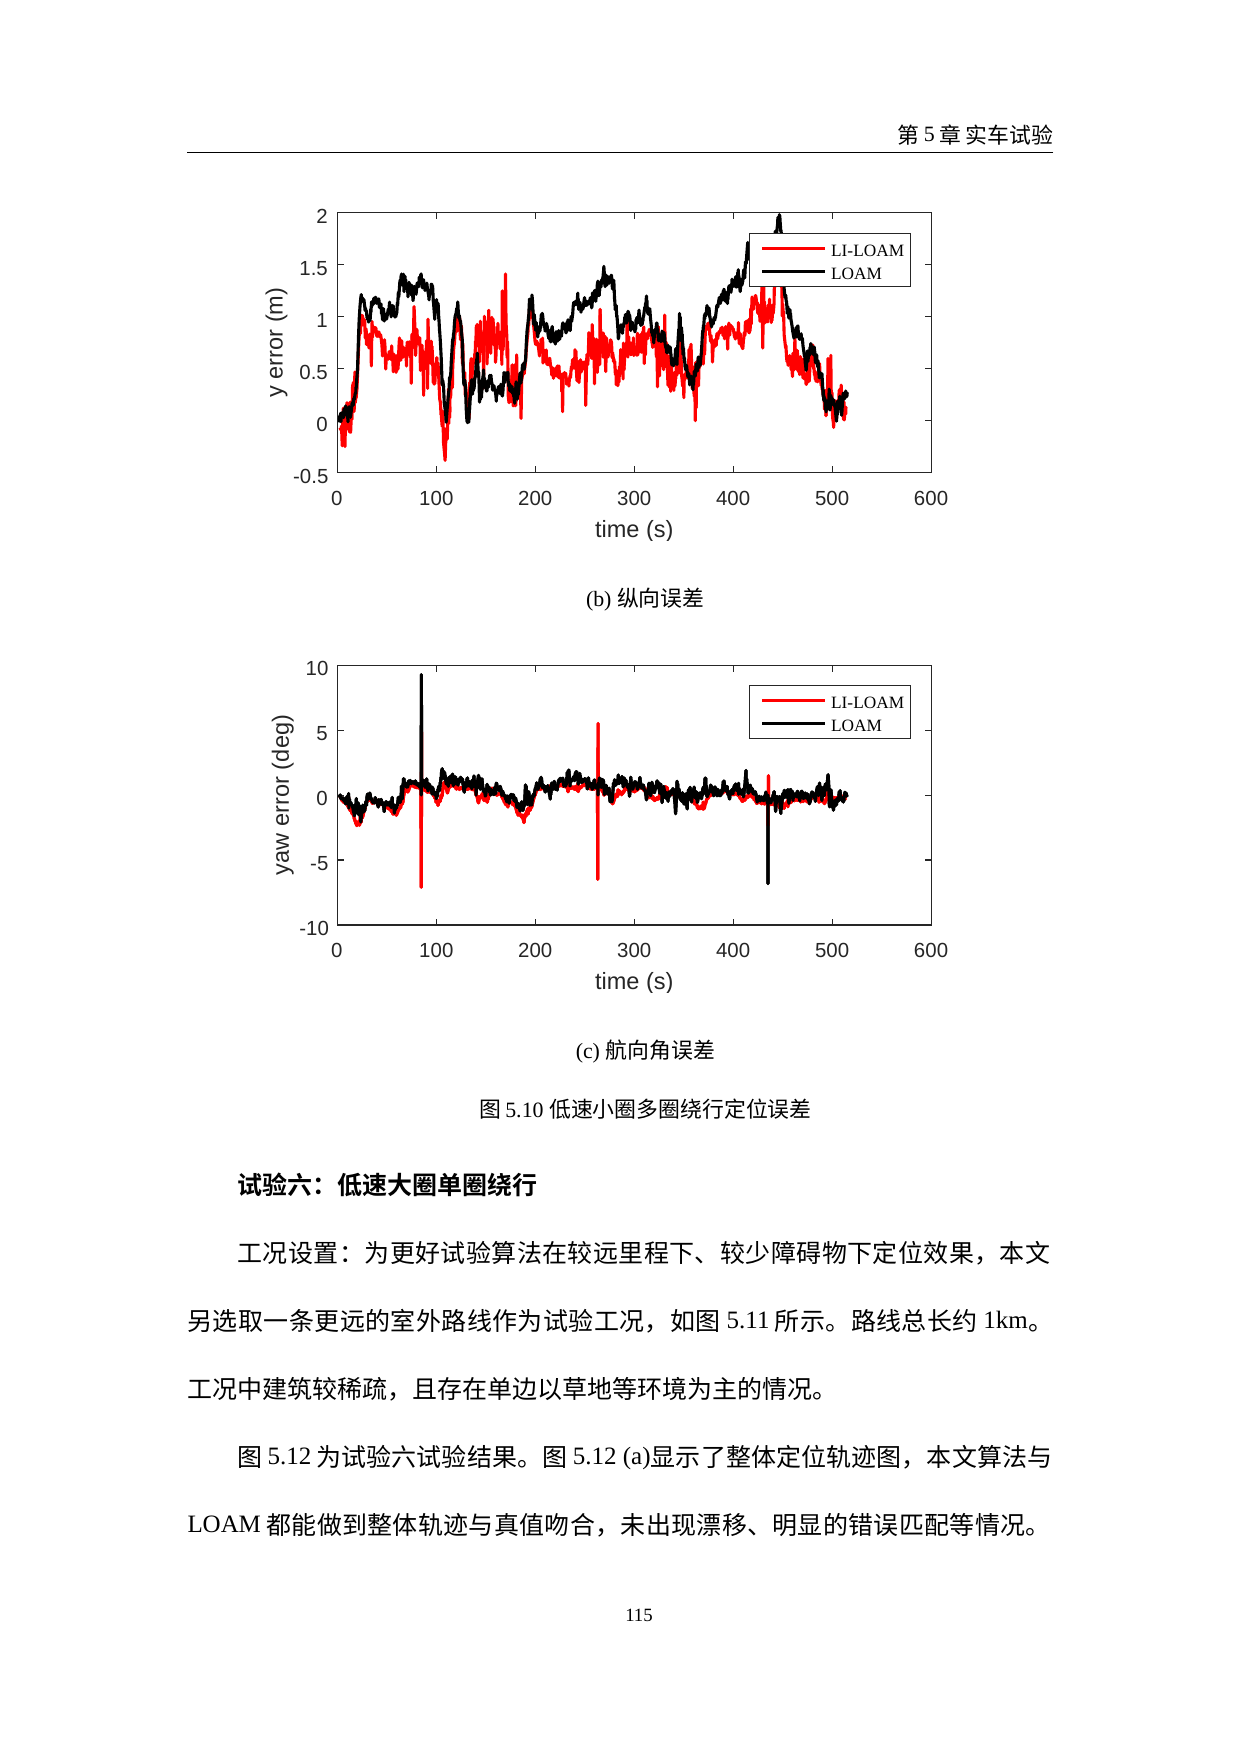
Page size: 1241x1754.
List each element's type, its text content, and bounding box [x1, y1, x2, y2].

text 试验六：低速大圈单圈绕行 [187, 1150, 1053, 1218]
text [187, 1421, 1053, 1557]
text (c) 航向角误差 [187, 1032, 1053, 1066]
text 工况设置：为更好试验算法在较远里程下、较少障碍物下定位效果，本文另选取一条更远的室外路线作为试验工况，如图5.11所示。路线总长约1km。工况中建筑较稀疏，且存在单边以草地等环境为主的情况。 [187, 1218, 1053, 1421]
text 图5.10 低速小圈多圈绕行定位误差 [187, 1091, 1053, 1125]
text (b) 纵向误差 [187, 579, 1053, 613]
